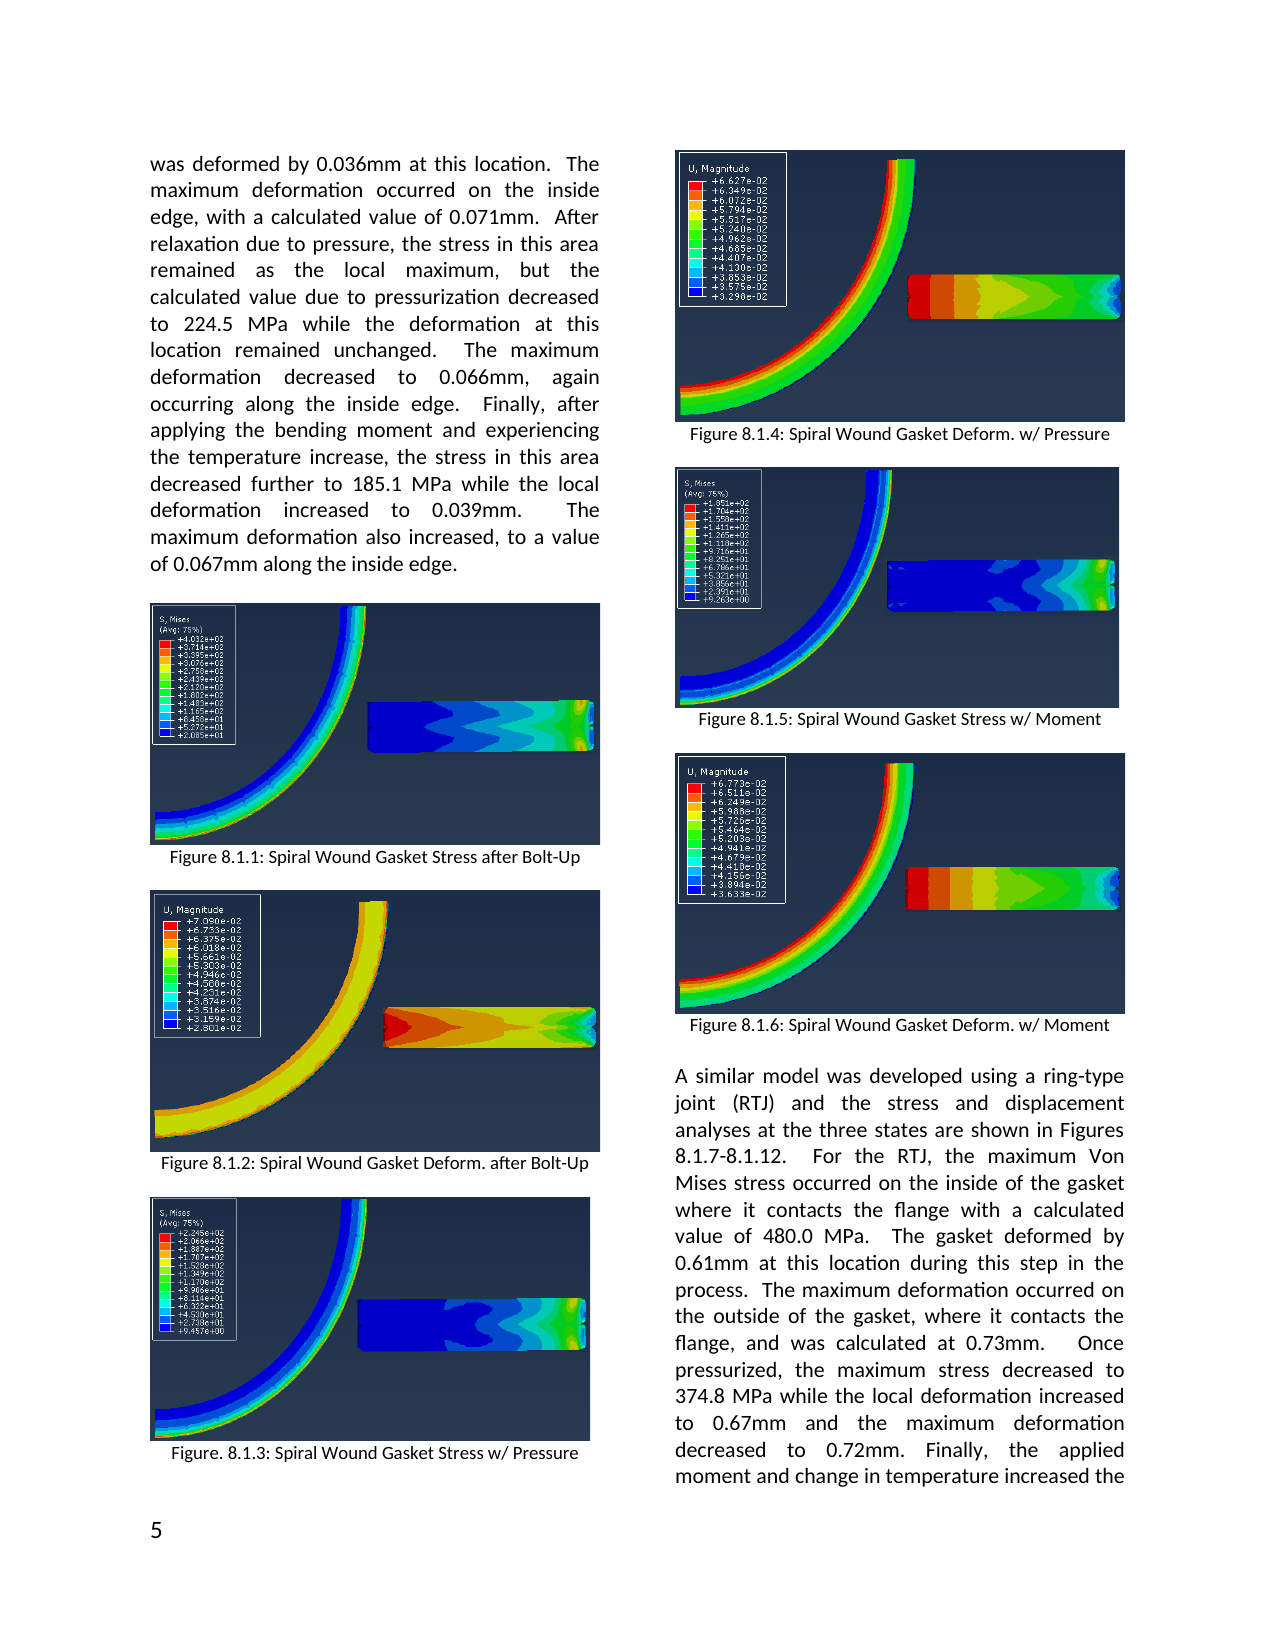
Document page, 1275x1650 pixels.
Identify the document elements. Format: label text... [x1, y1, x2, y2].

picture [150, 603, 600, 845]
picture [675, 467, 1120, 708]
text Figure 8.1.4: Spiral Wound Gasket Deform. w/ Pressure [675, 422, 1125, 445]
text Figure. 8.1.3: Spiral Wound Gasket Stress w/ Pressure [150, 1441, 600, 1464]
picture [675, 150, 1125, 422]
picture [675, 753, 1125, 1014]
text Figure 8.1.6: Spiral Wound Gasket Deform. w/ Moment [675, 1014, 1125, 1036]
picture [150, 1197, 591, 1441]
text Figure 8.1.2: Spiral Wound Gasket Deform. after Bolt-Up [150, 1152, 600, 1174]
text Figure 8.1.1: Spiral Wound Gasket Stress after Bolt-Up [150, 845, 600, 868]
picture [150, 890, 600, 1152]
text Figure 8.1.5: Spiral Wound Gasket Stress w/ Moment [675, 707, 1125, 730]
